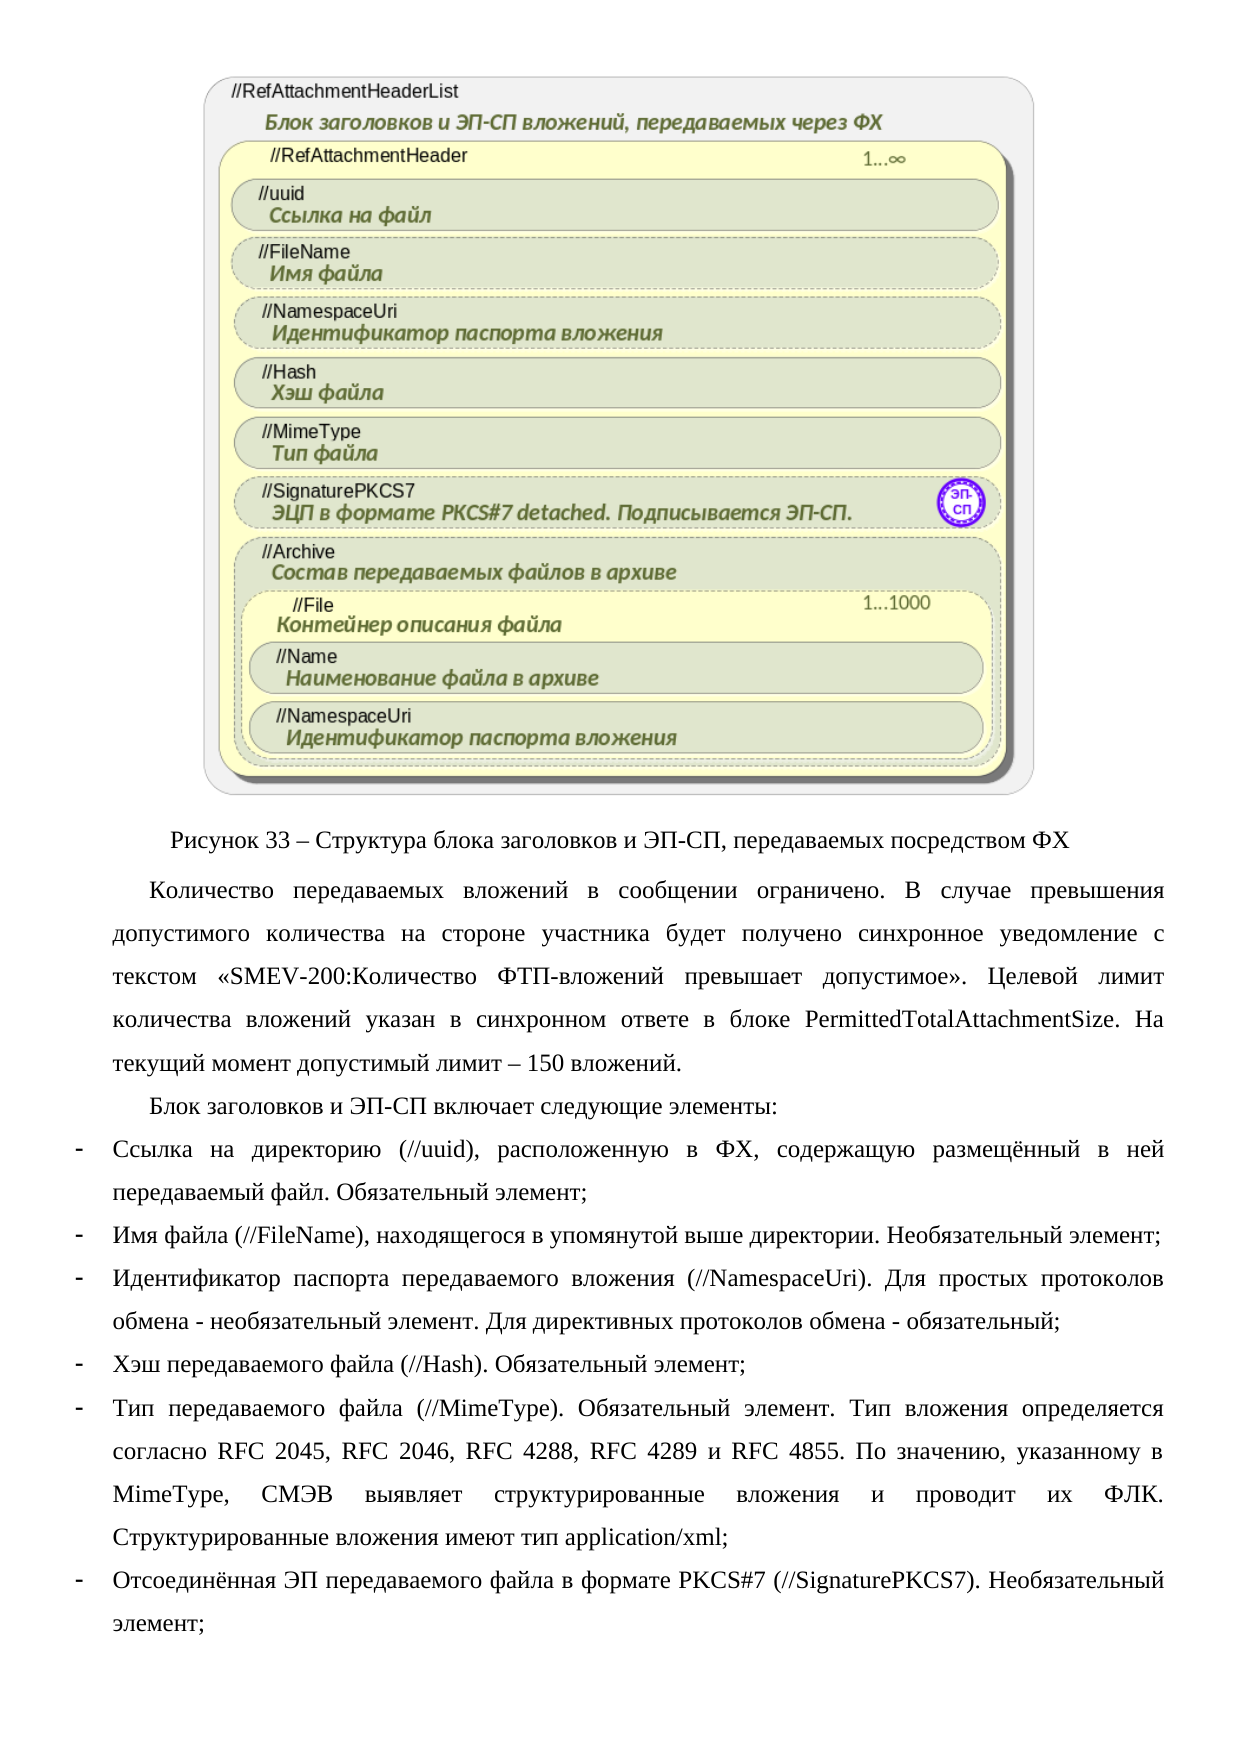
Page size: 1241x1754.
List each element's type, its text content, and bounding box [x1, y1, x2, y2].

list Количество передаваемых вложений в сообщении ограничено. В случае превышения допустимого количества на стороне участника будет получено синхронное уведомление с текстом «SMEV-200:Количество ФТП-вложений превышает допустимое». Целевой лимит количества вложений указан в синхронном ответе в блоке PermittedTotalAttachmentSize. На текущий момент допустимый лимит – 150 вложений. [112, 875, 1165, 1076]
text Блок заголовков и ЭП-СП включает следующие элементы: [75, 1091, 1165, 1119]
text Ссылка на директорию (//uuid), расположенную в ФХ, содержащую размещённый в ней передаваемый файл. Обязательный элемент; [75, 1134, 1165, 1206]
text Идентификатор паспорта передаваемого вложения (//NamespaceUri). Для простых протоколов обмена - необязательный элемент. Для директивных протоколов обмена - обязательный; [75, 1263, 1165, 1335]
text Отсоединённая ЭП передаваемого файла в формате PKCS#7 (//SignaturePKCS7). Необязательный элемент; [75, 1565, 1165, 1637]
text Имя файла (//FileName), находящегося в упомянутой выше директории. Необязательный элемент; [75, 1220, 1165, 1249]
text Тип передаваемого файла (//MimeType). Обязательный элемент. Тип вложения определяется согласно RFC 2045, RFC 2046, RFC 4288, RFC 4289 и RFC 4855. По значению, указанному в MimeType, СМЭВ выявляет структурированные вложения и проводит их ФЛК. Структурированные вложения имеют тип application/xml; [75, 1393, 1165, 1551]
text Хэш передаваемого файла (//Hash). Обязательный элемент; [75, 1349, 1165, 1378]
text Рисунок 33 – Структура блока заголовков и ЭП-СП, передаваемых посредством ФХ [75, 826, 1165, 854]
